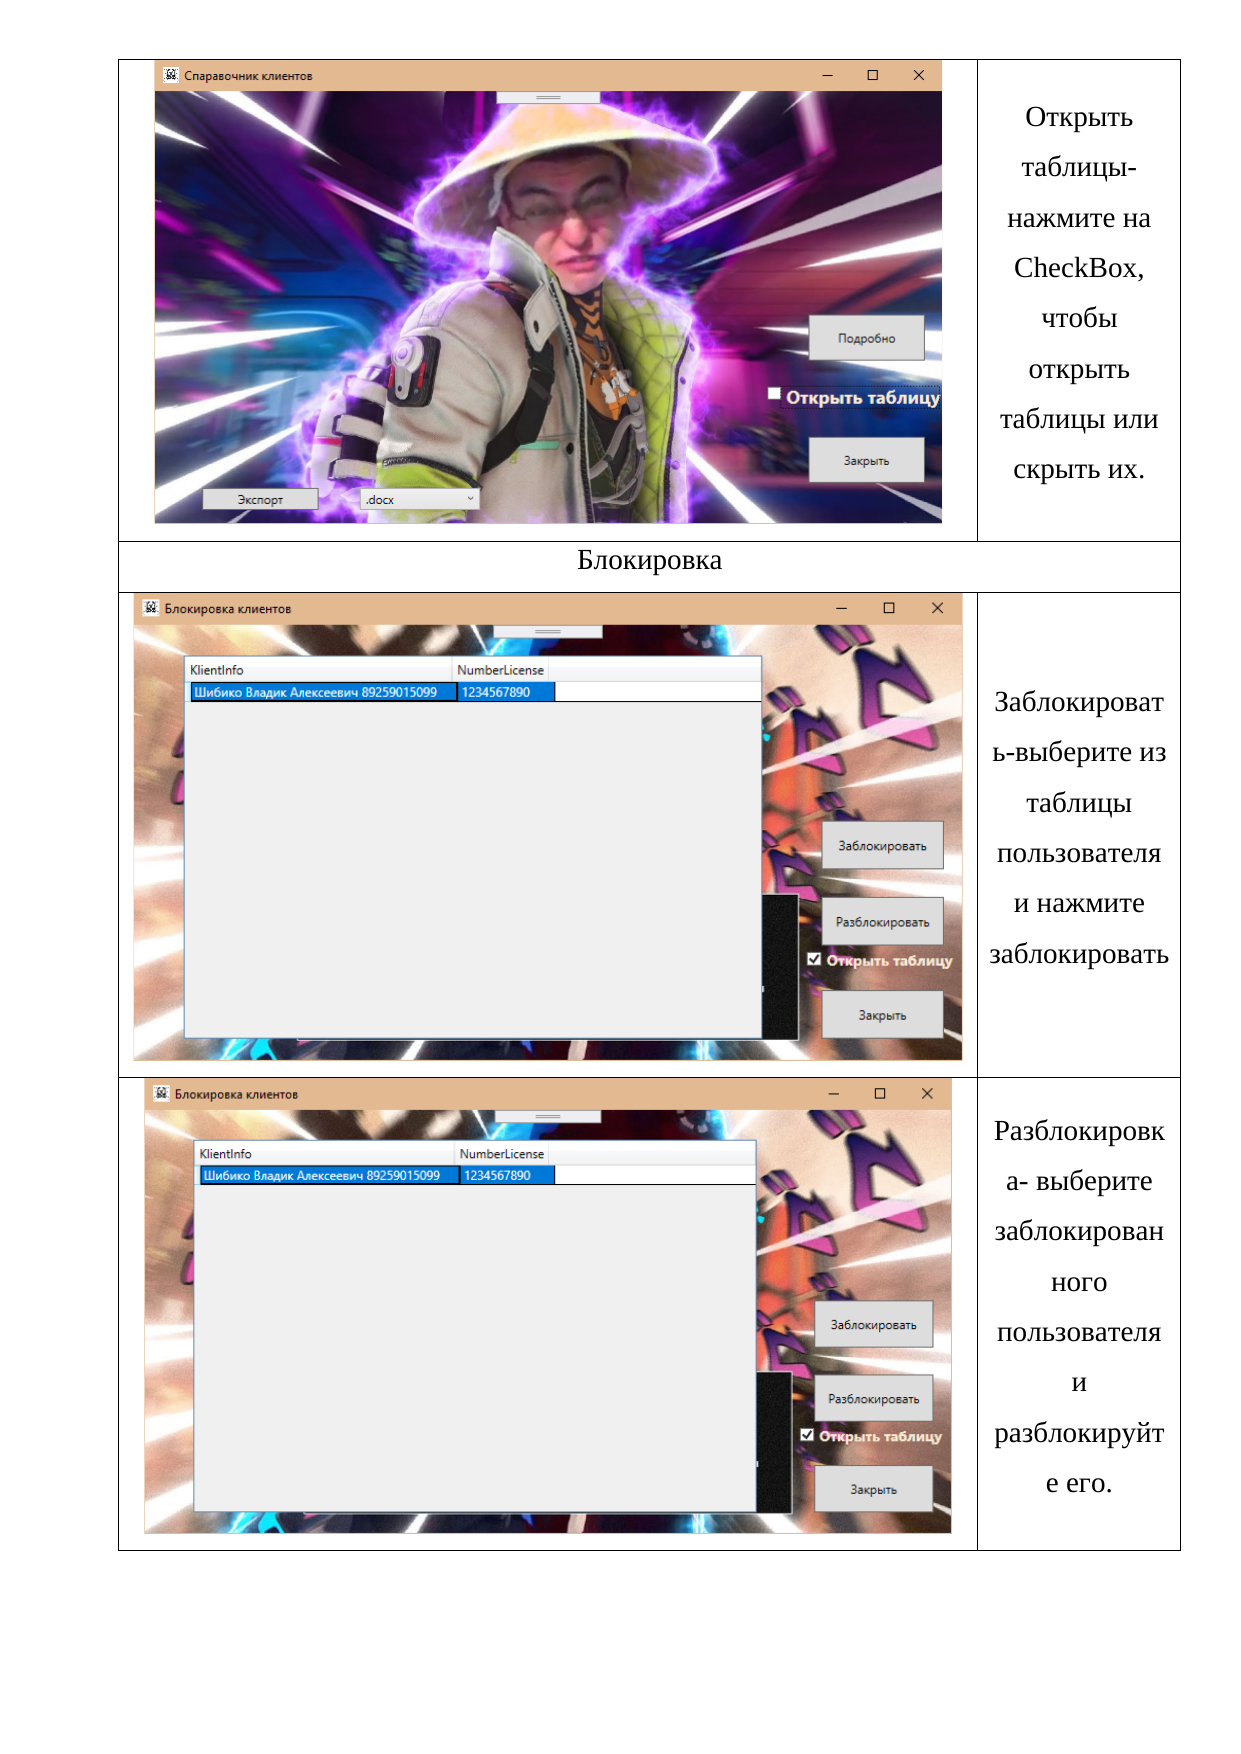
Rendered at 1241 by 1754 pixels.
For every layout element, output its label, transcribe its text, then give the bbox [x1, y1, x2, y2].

picture [133, 593, 963, 1061]
table_cell Разблокировка- выберите заблокированного пользователя и разблокируйте его. [978, 1078, 1180, 1550]
picture [144, 1078, 952, 1534]
picture [154, 60, 943, 524]
table_cell Блокировка [119, 542, 1180, 592]
table_cell [119, 593, 977, 1077]
table_cell [119, 1078, 977, 1550]
table_cell Открыть таблицы- нажмите на CheckBox, чтобы открыть таблицы или скрыть их. [978, 60, 1180, 541]
table_cell [119, 60, 977, 541]
table_cell Заблокировать-выберите из таблицы пользователя и нажмите заблокировать [978, 593, 1180, 1077]
